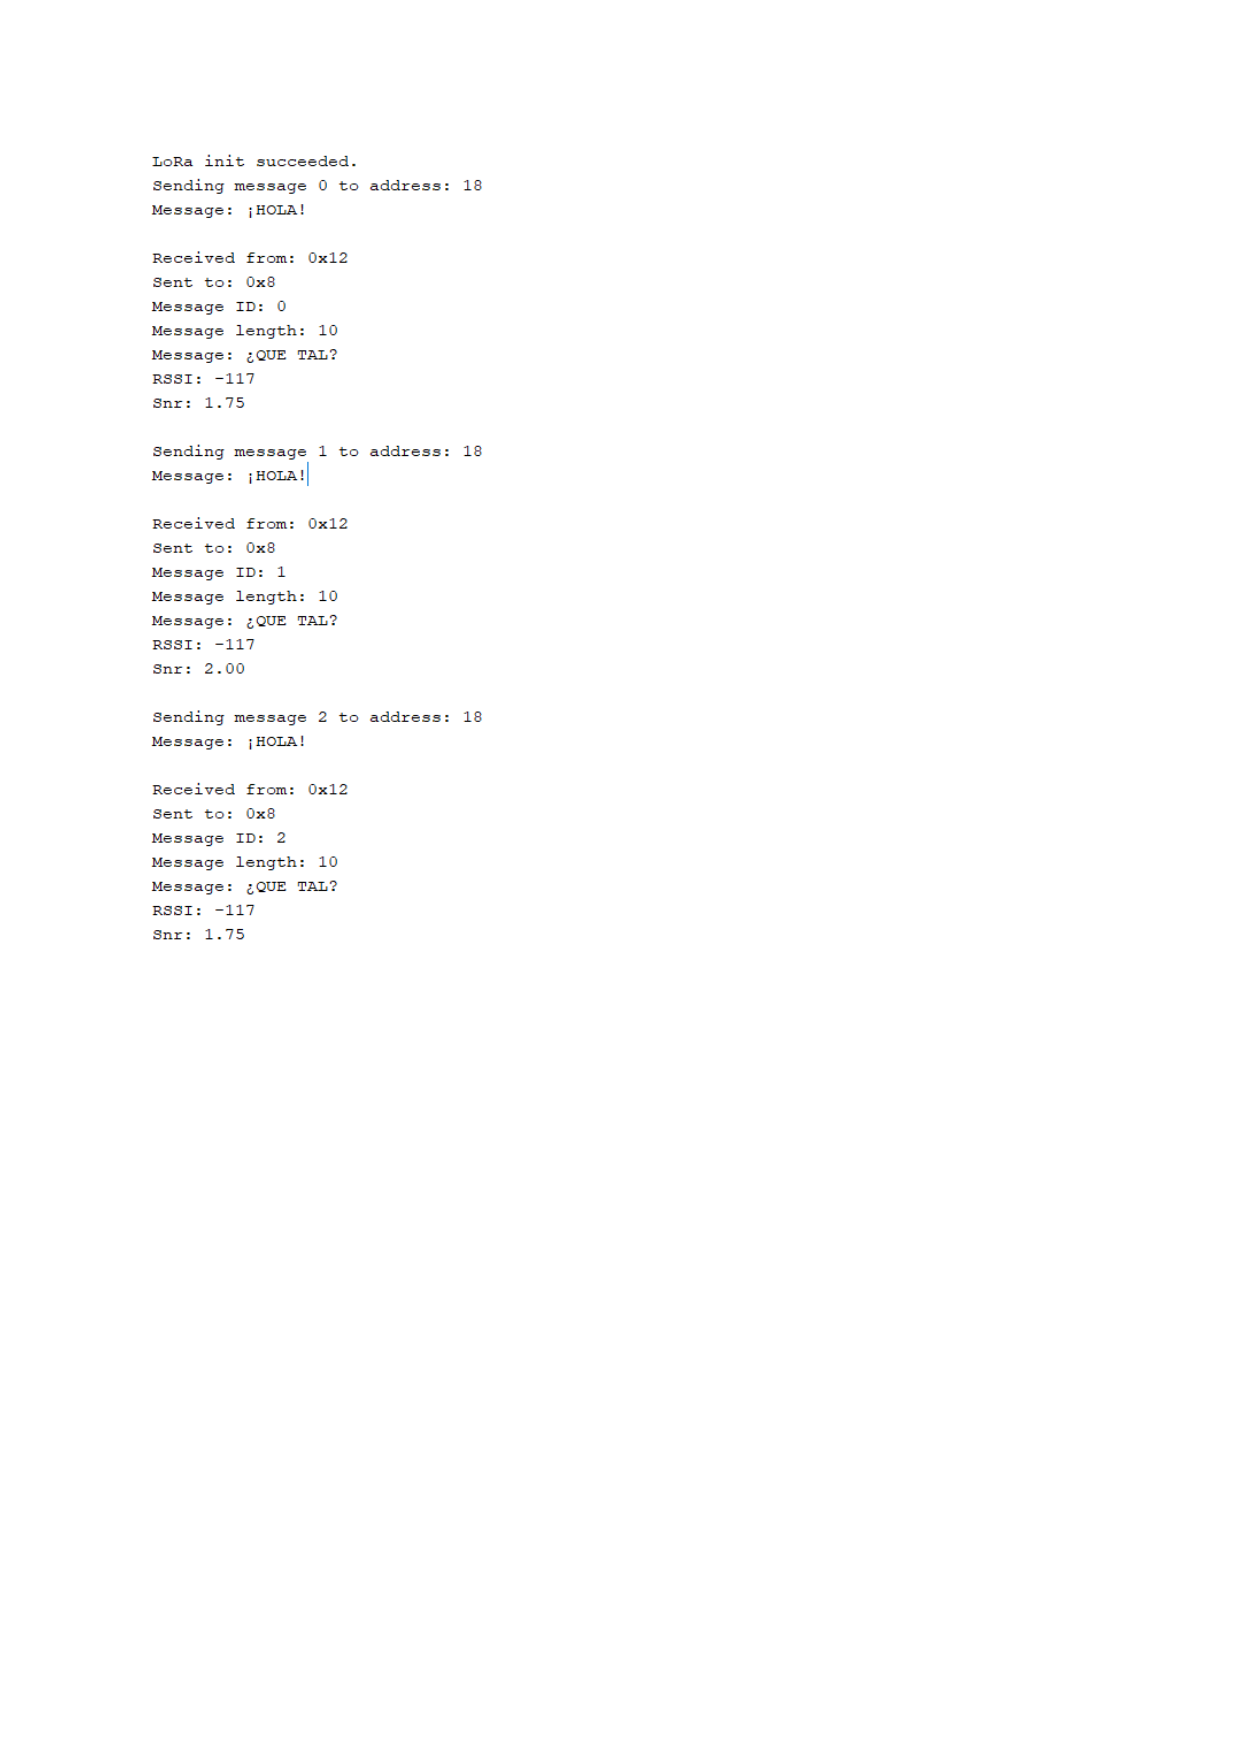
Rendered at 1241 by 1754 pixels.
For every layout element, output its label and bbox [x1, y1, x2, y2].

picture [150, 150, 582, 944]
